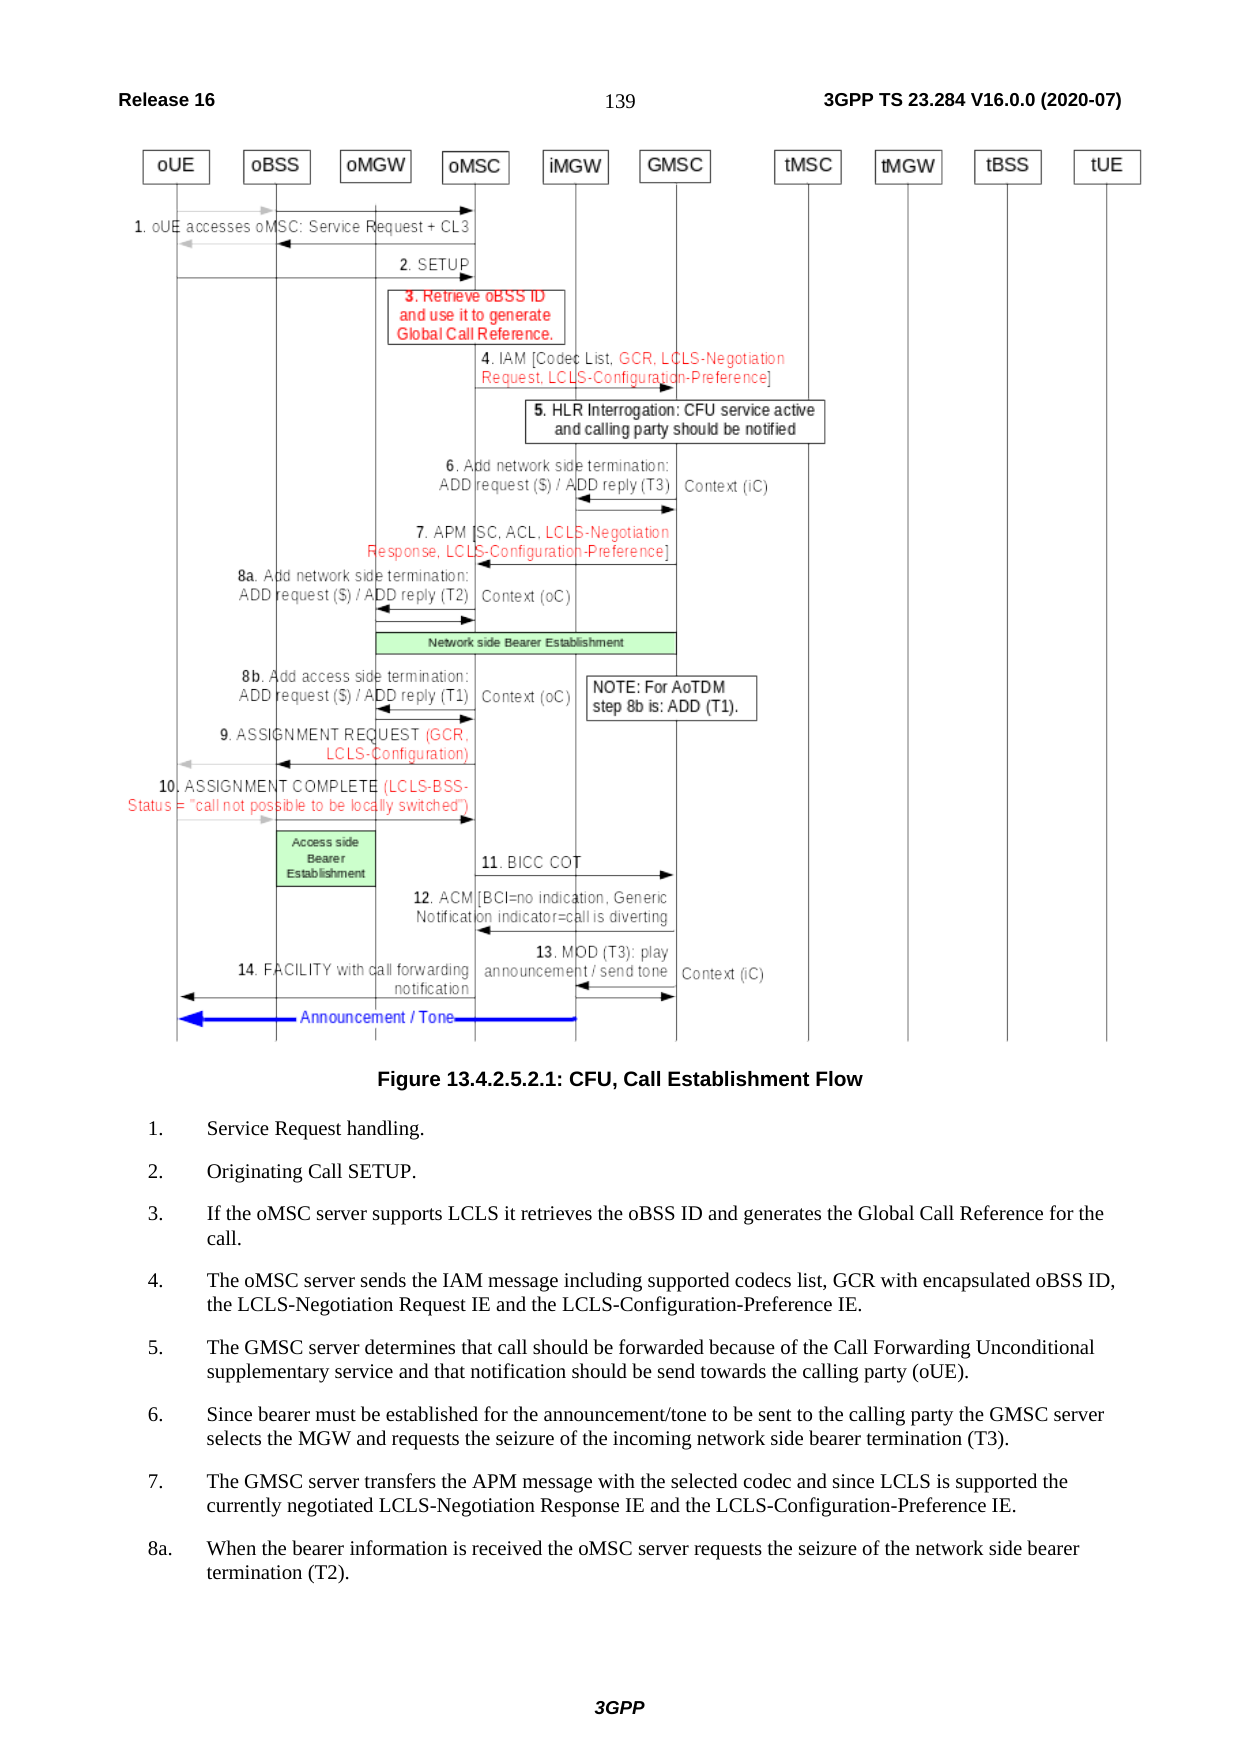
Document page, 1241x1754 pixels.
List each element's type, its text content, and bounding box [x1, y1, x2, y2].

text 1. Service Request handling. [148, 1116, 1122, 1140]
text 5. The GMSC server determines that call should be forwarded because of the Call Forwarding Unconditional supplementary service and that notification should be send towards the calling party (oUE). [148, 1335, 1122, 1383]
text 7. The GMSC server transfers the APM message with the selected codec and since LCLS is supported the currently negotiated LCLS-Negotiation Response IE and the LCLS-Configuration-Preference IE. [148, 1469, 1122, 1517]
text 4. The oMSC server sends the IAM message including supported codecs list, GCR with encapsulated oBSS ID, the LCLS-Negotiation Request IE and the LCLS-Configuration-Preference IE. [148, 1268, 1122, 1316]
text Figure 13.4.2.5.2.1: CFU, Call Establishment Flow [118, 1067, 1122, 1091]
text 3. If the oMSC server supports LCLS it retrieves the oBSS ID and generates the Global Call Reference for the call. [148, 1201, 1122, 1249]
text 2. Originating Call SETUP. [148, 1158, 1122, 1183]
text 8a. When the bearer information is received the oMSC server requests the seizure of the network side bearer termination (T2). [148, 1536, 1122, 1584]
text 6. Since bearer must be established for the announcement/tone to be sent to the calling party the GMSC server selects the MGW and requests the seizure of the incoming network side bearer termination (T3). [148, 1402, 1122, 1450]
